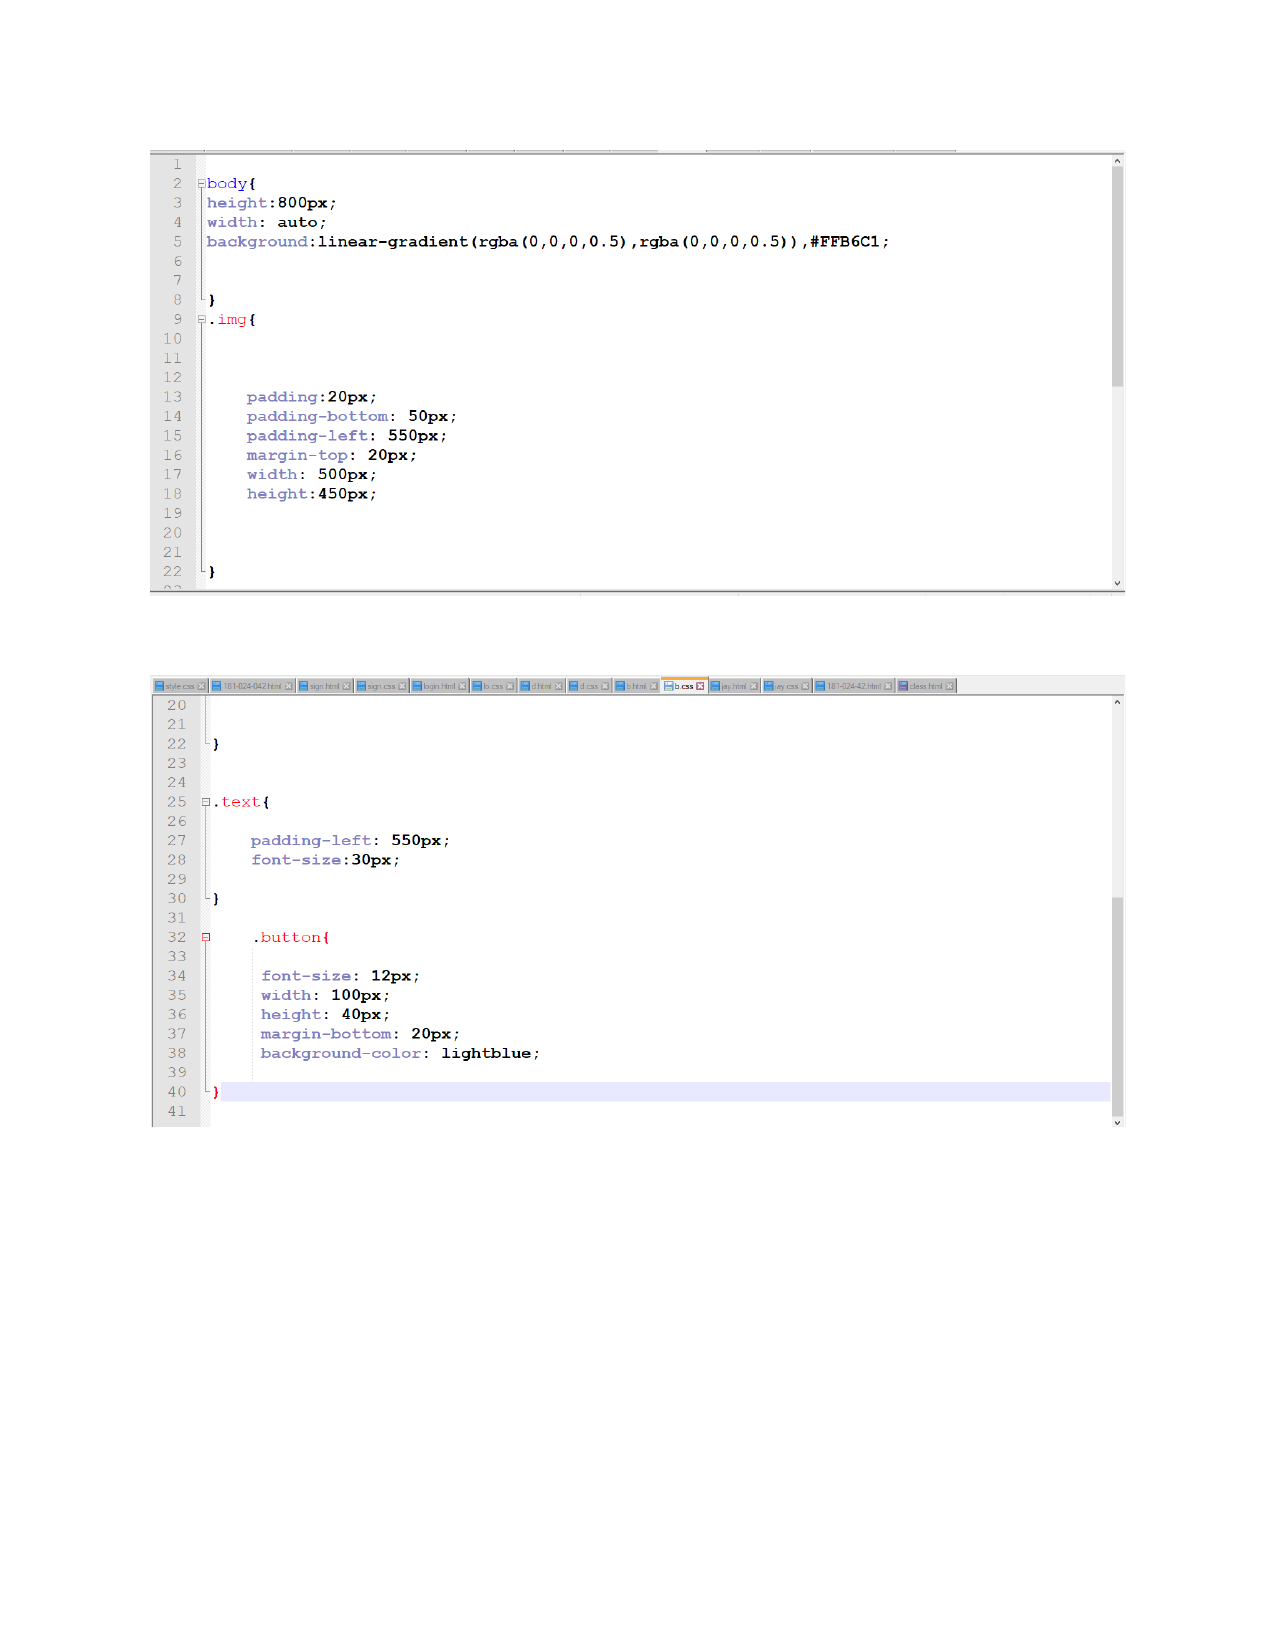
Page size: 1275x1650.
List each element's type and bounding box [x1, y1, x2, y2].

picture [150, 673, 1125, 1127]
picture [150, 150, 1125, 596]
